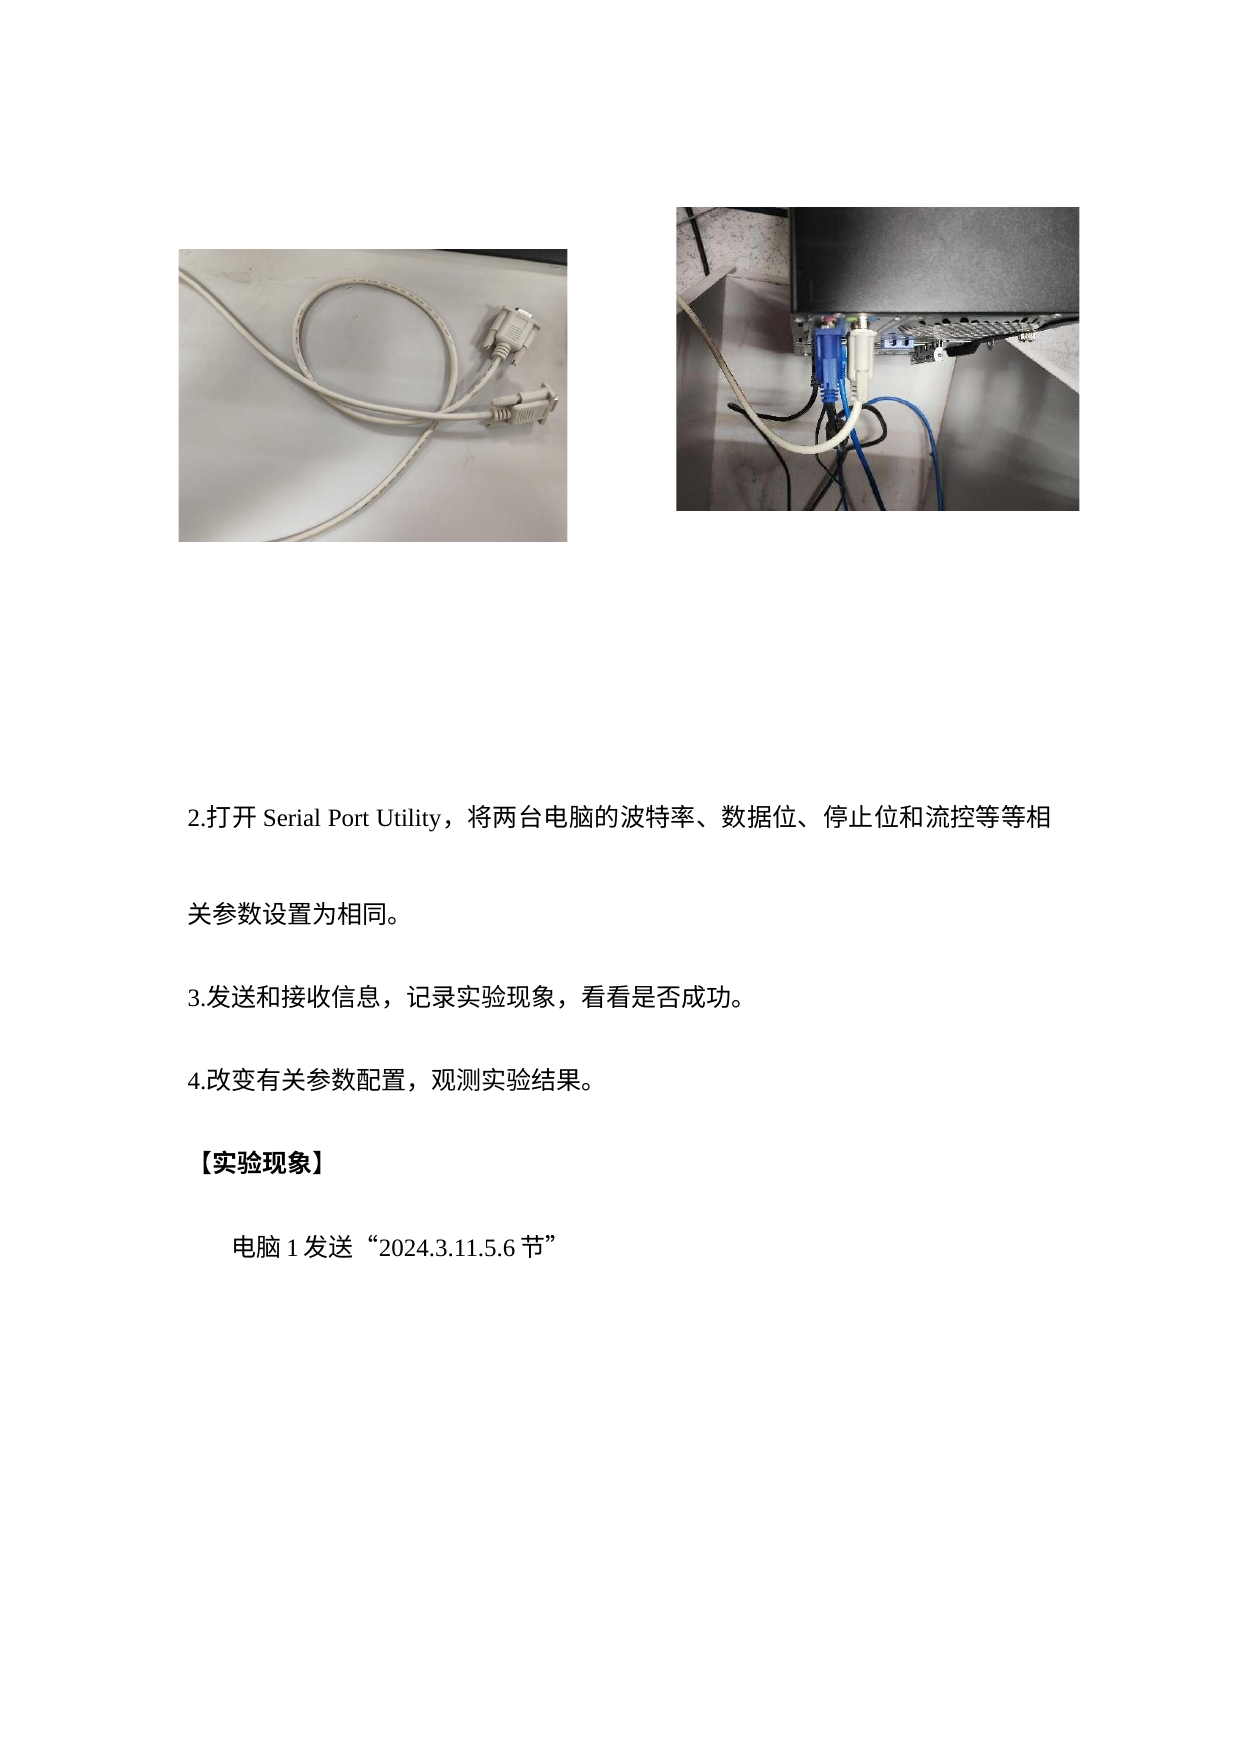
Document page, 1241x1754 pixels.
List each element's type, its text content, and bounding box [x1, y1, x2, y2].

picture [676, 207, 1080, 511]
text 电脑1发送“2024.3.11.5.6节” [187, 1213, 1053, 1278]
text 【实验现象】 [187, 1129, 1053, 1194]
picture [178, 249, 568, 542]
text 2.打开Serial Port Utility，将两台电脑的波特率、数据位、停止位和流控等等相关参数设置为相同。 [187, 783, 1053, 945]
text 4.改变有关参数配置，观测实验结果。 [187, 1046, 1053, 1111]
text 3.发送和接收信息，记录实验现象，看看是否成功。 [187, 963, 1053, 1028]
